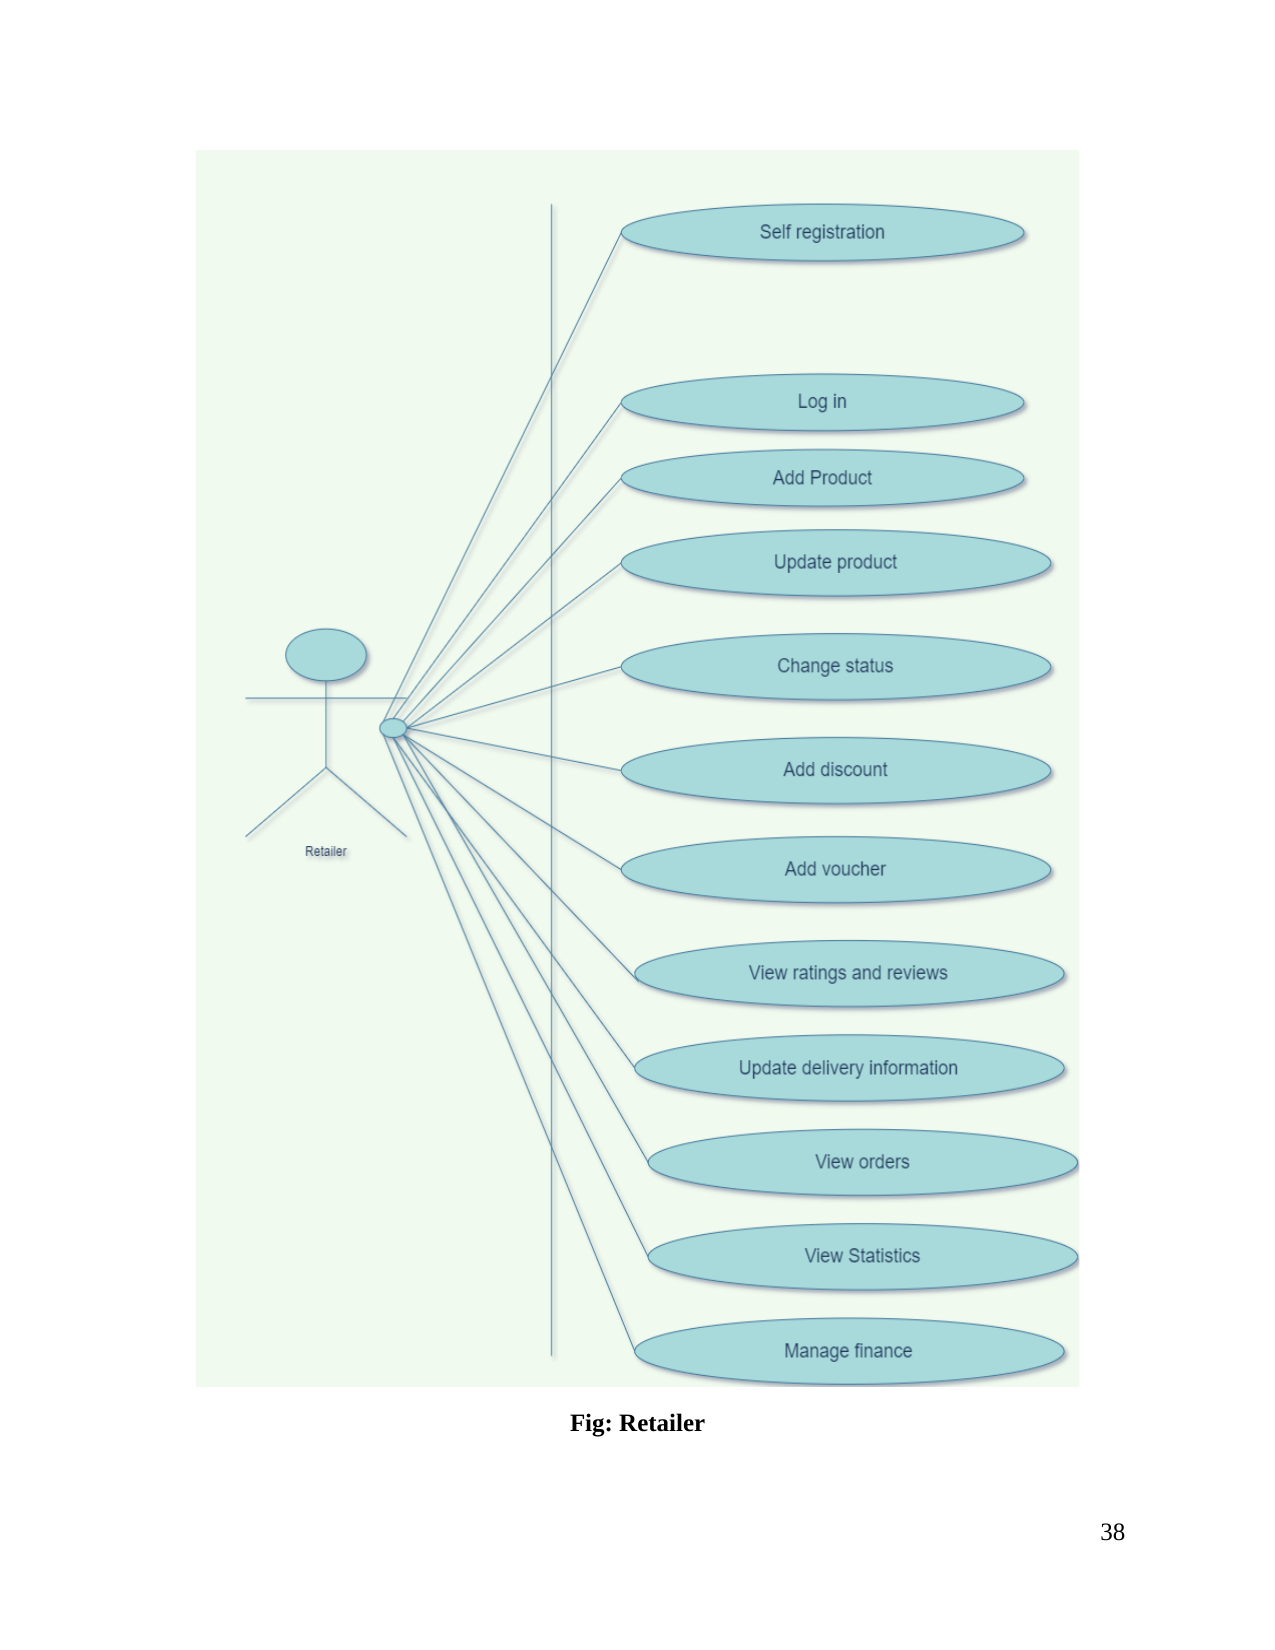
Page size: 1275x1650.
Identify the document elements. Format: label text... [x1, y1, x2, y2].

subtitle Fig: Retailer [150, 1408, 1125, 1437]
picture [195, 150, 1080, 1387]
